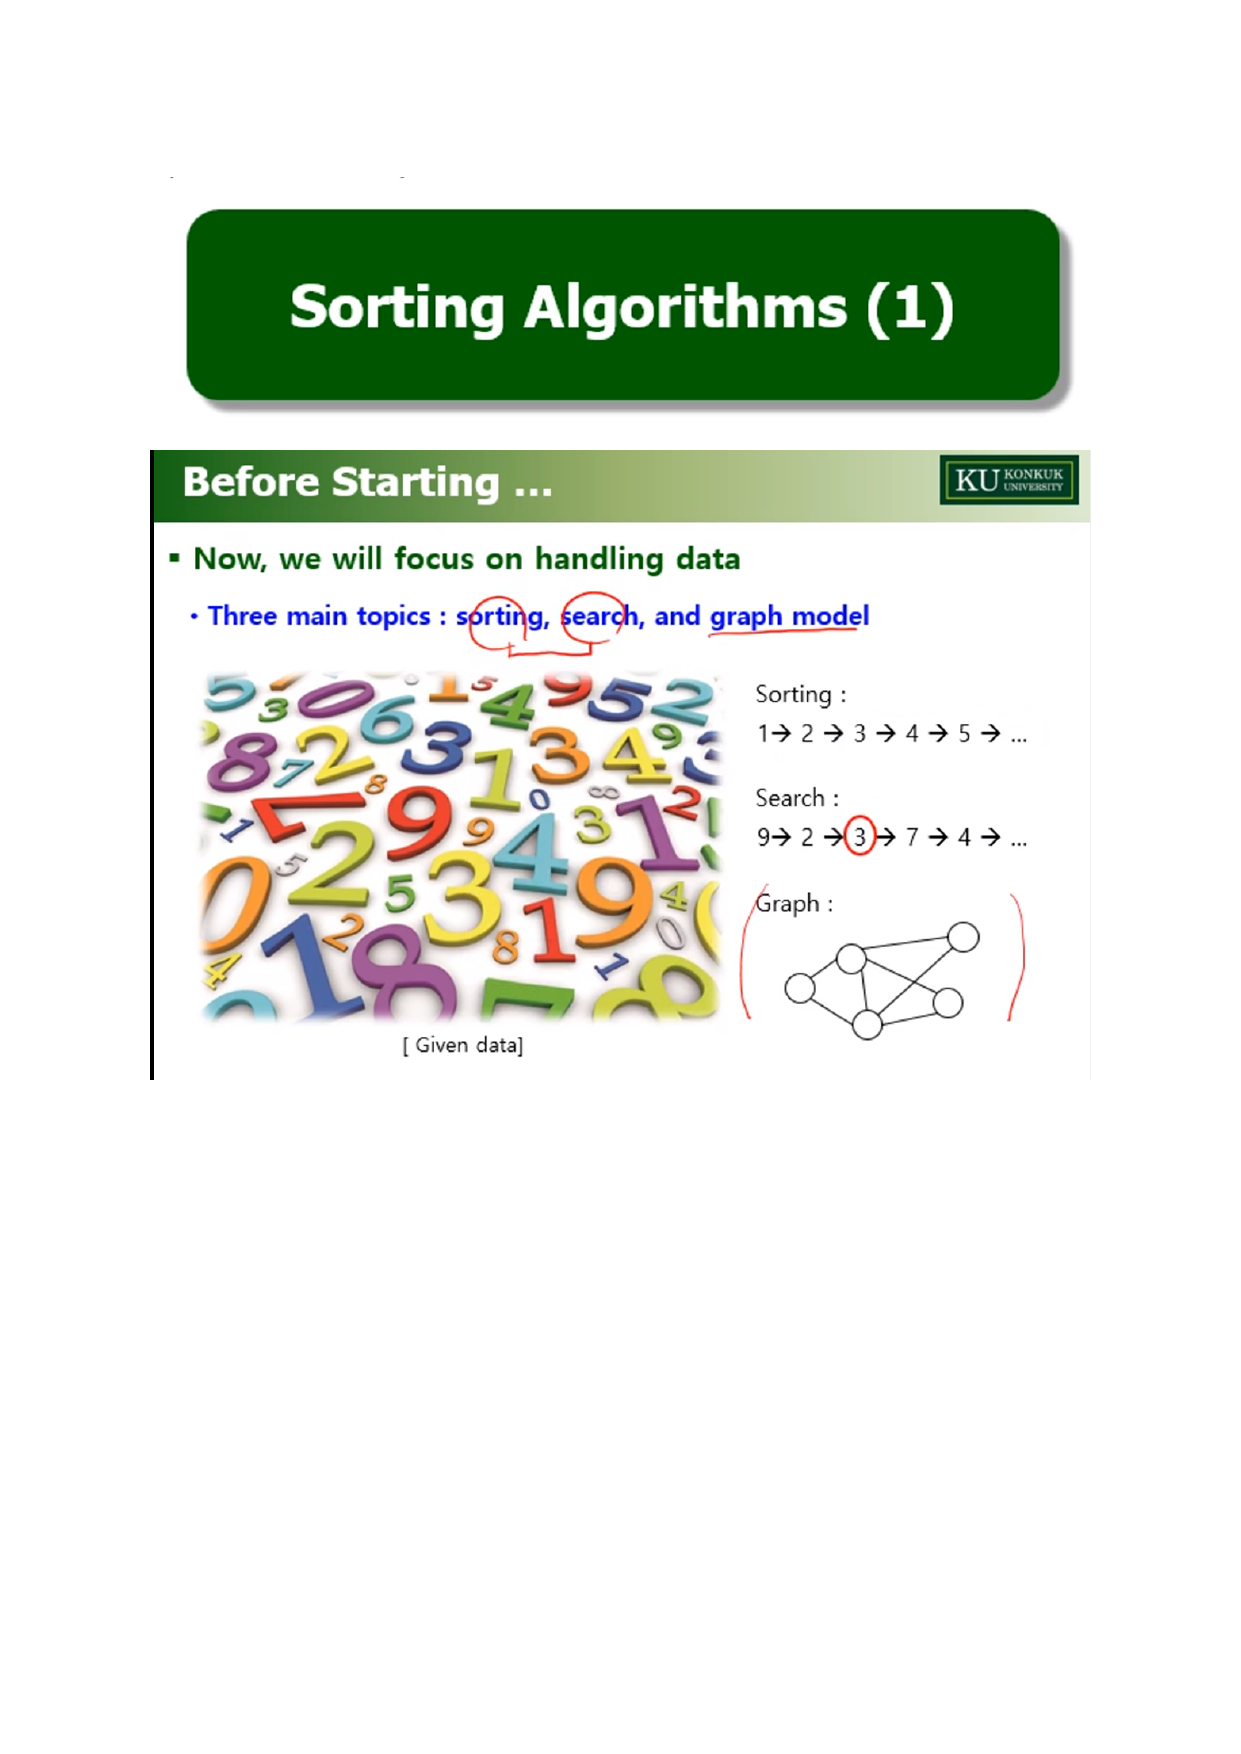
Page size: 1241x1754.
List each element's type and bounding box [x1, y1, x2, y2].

picture [150, 177, 1091, 449]
picture [150, 450, 1091, 1080]
